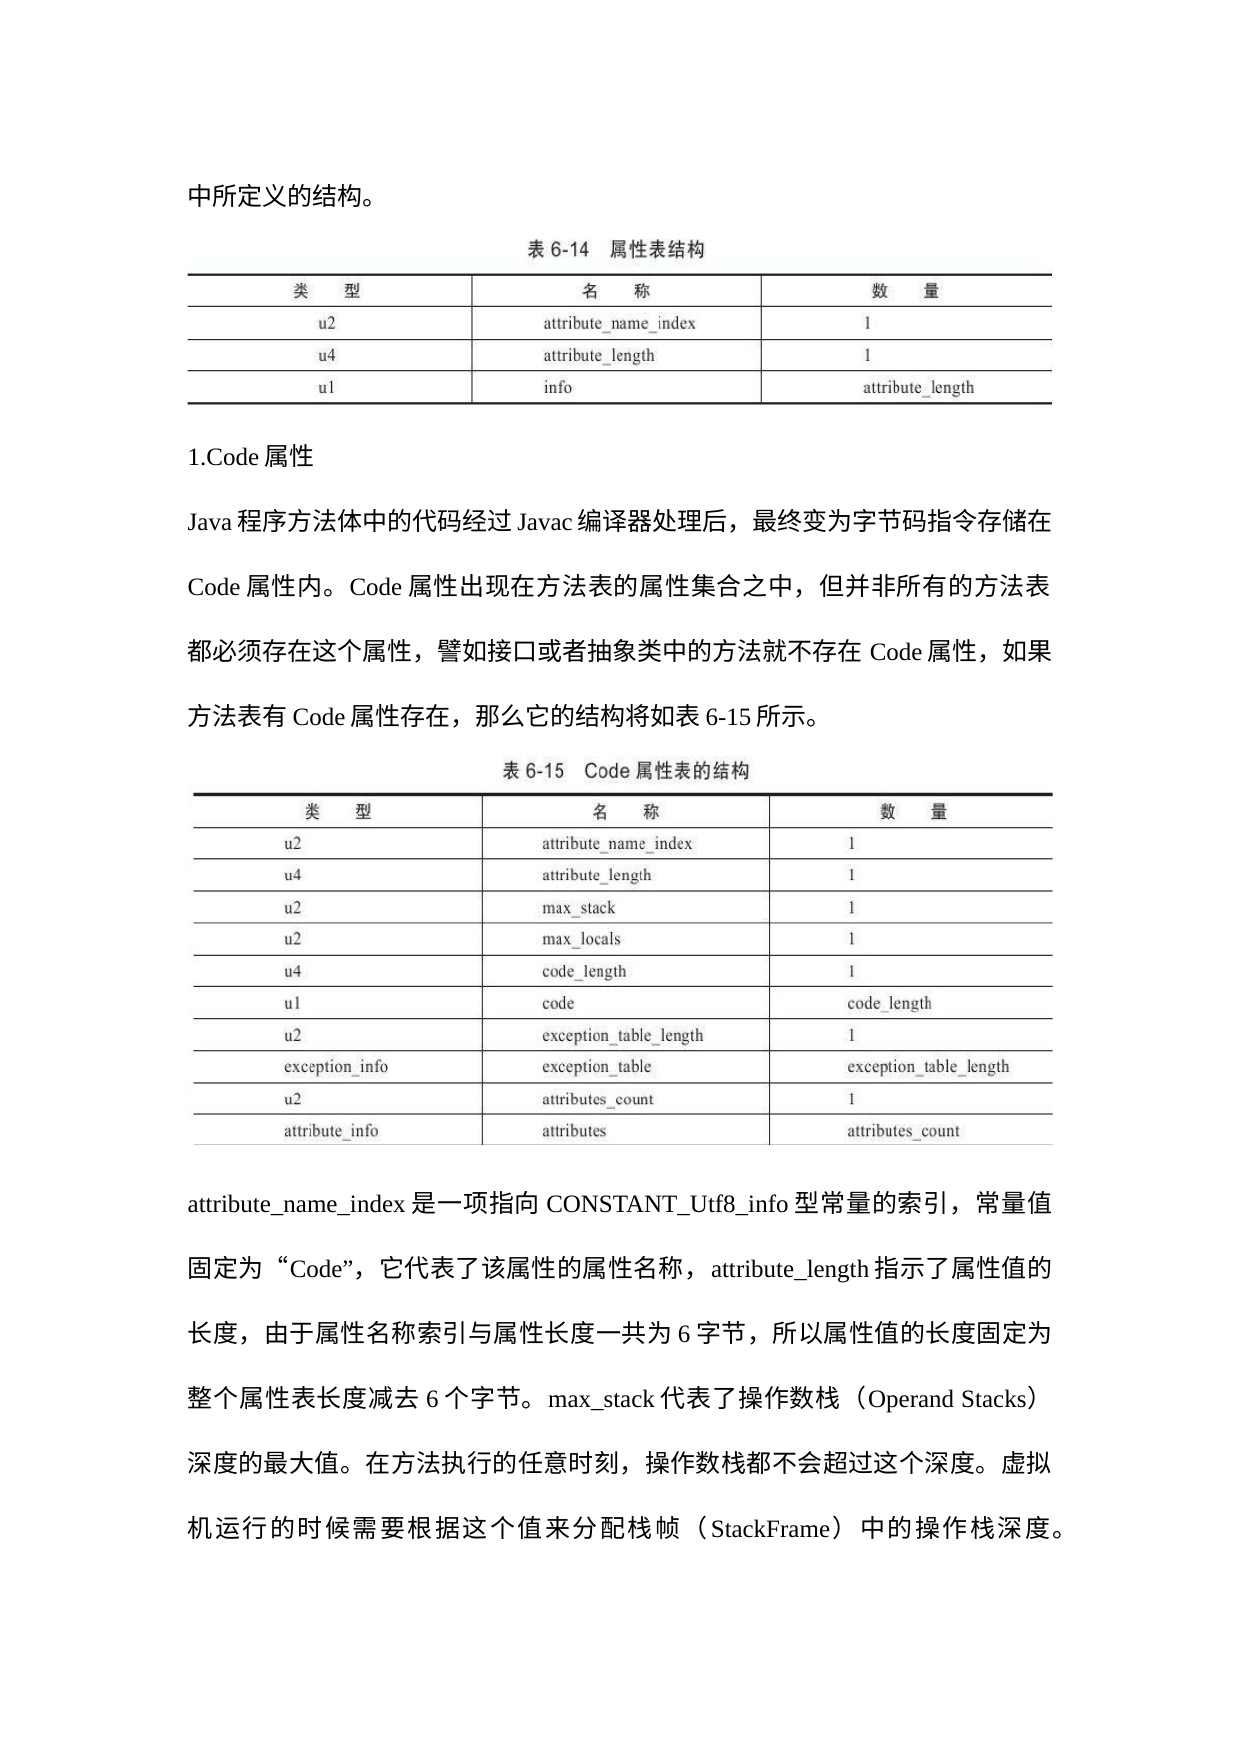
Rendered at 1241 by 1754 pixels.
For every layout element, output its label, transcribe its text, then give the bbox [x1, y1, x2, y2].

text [187, 1169, 1053, 1559]
picture [187, 227, 1053, 408]
picture [187, 747, 1053, 1145]
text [187, 162, 1053, 227]
text Java程序方法体中的代码经过Javac编译器处理后，最终变为字节码指令存储在Code属性内。Code属性出现在方法表的属性集合之中，但并非所有的方法表都必须存在这个属性，譬如接口或者抽象类中的方法就不存在Code属性，如果方法表有Code属性存在，那么它的结构将如表6-15所示。 [187, 487, 1053, 747]
text 1.Code属性 [187, 422, 1053, 487]
